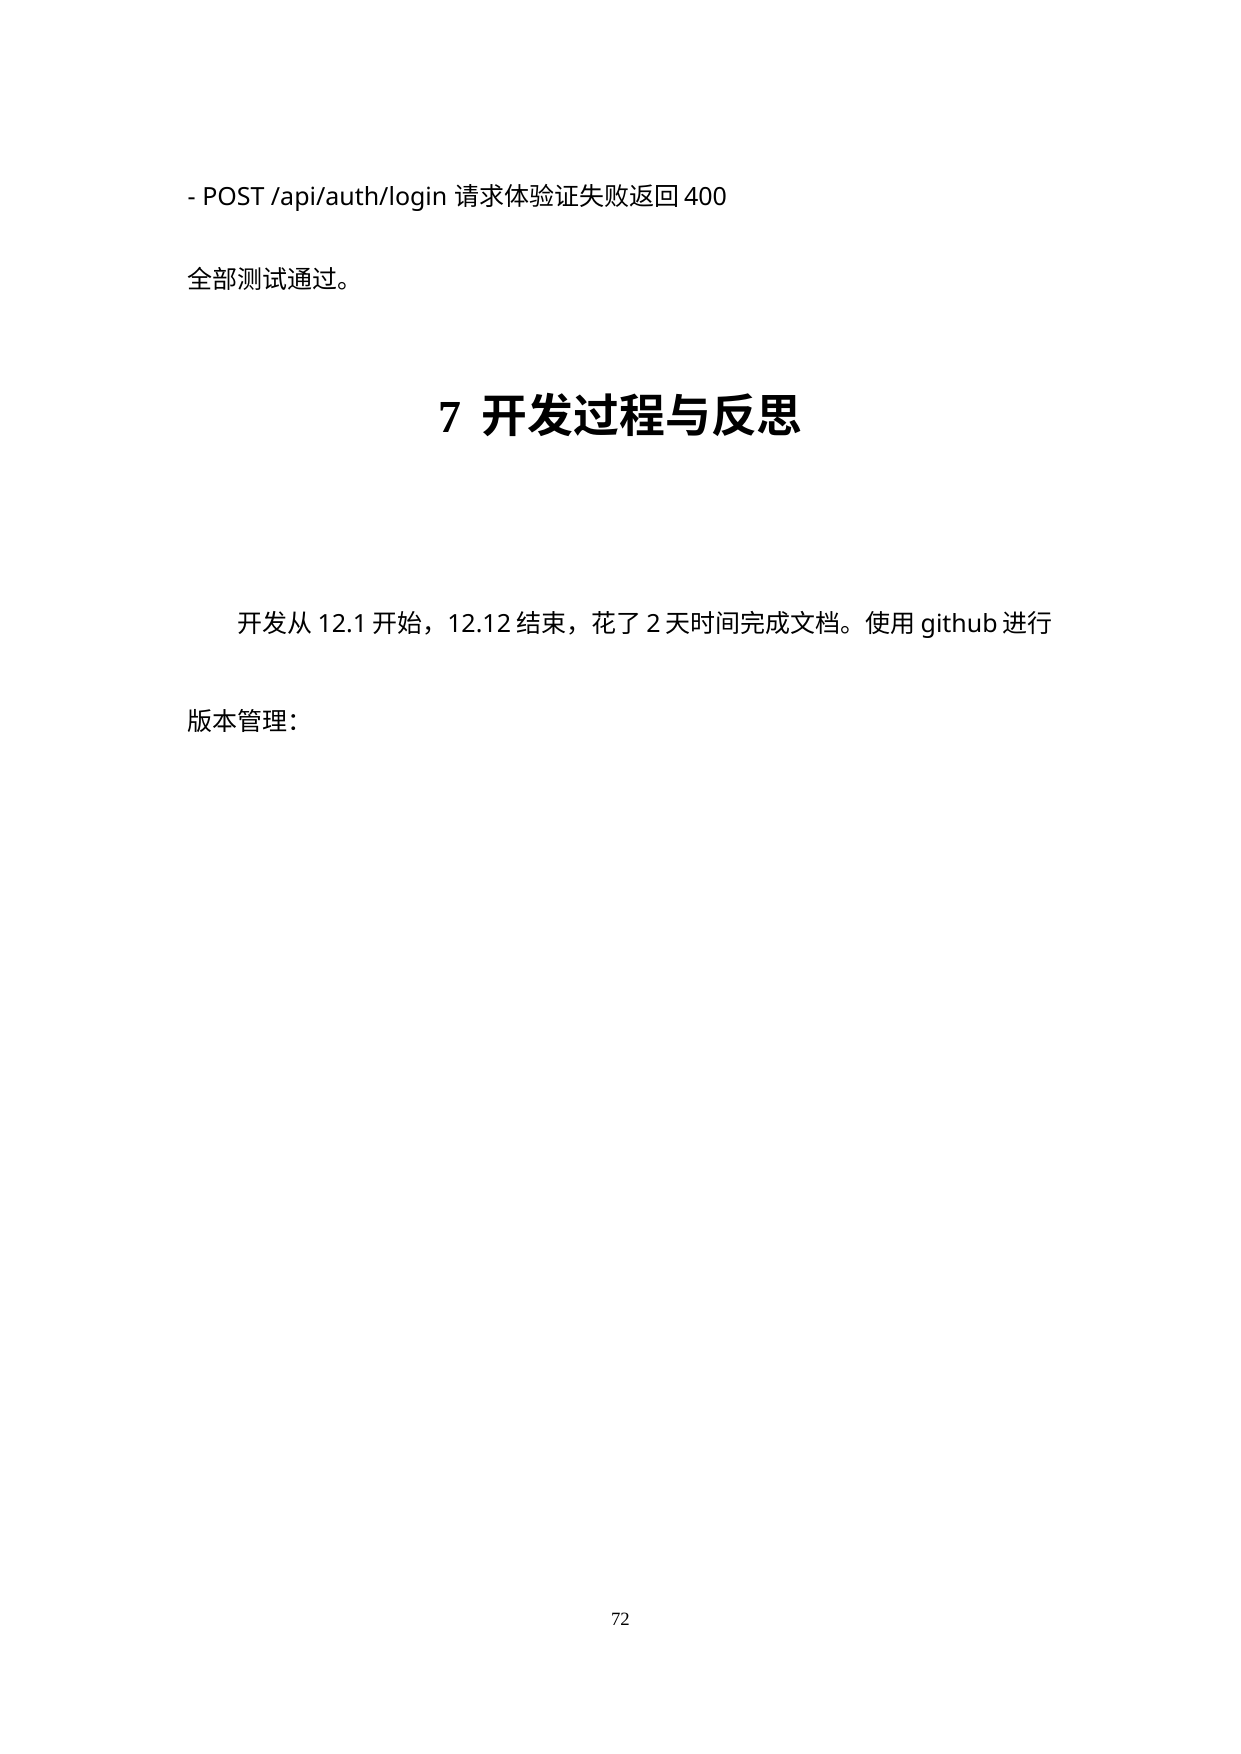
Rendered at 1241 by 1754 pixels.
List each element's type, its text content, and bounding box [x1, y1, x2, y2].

text 开发从12.1开始，12.12结束，花了2天时间完成文档。使用github进行版本管理： [187, 589, 1053, 752]
text 全部测试通过。 [187, 245, 1053, 310]
subtitle 7 开发过程与反思 [187, 364, 1053, 461]
text - POST /api/auth/login 请求体验证失败返回400 [187, 162, 1053, 227]
